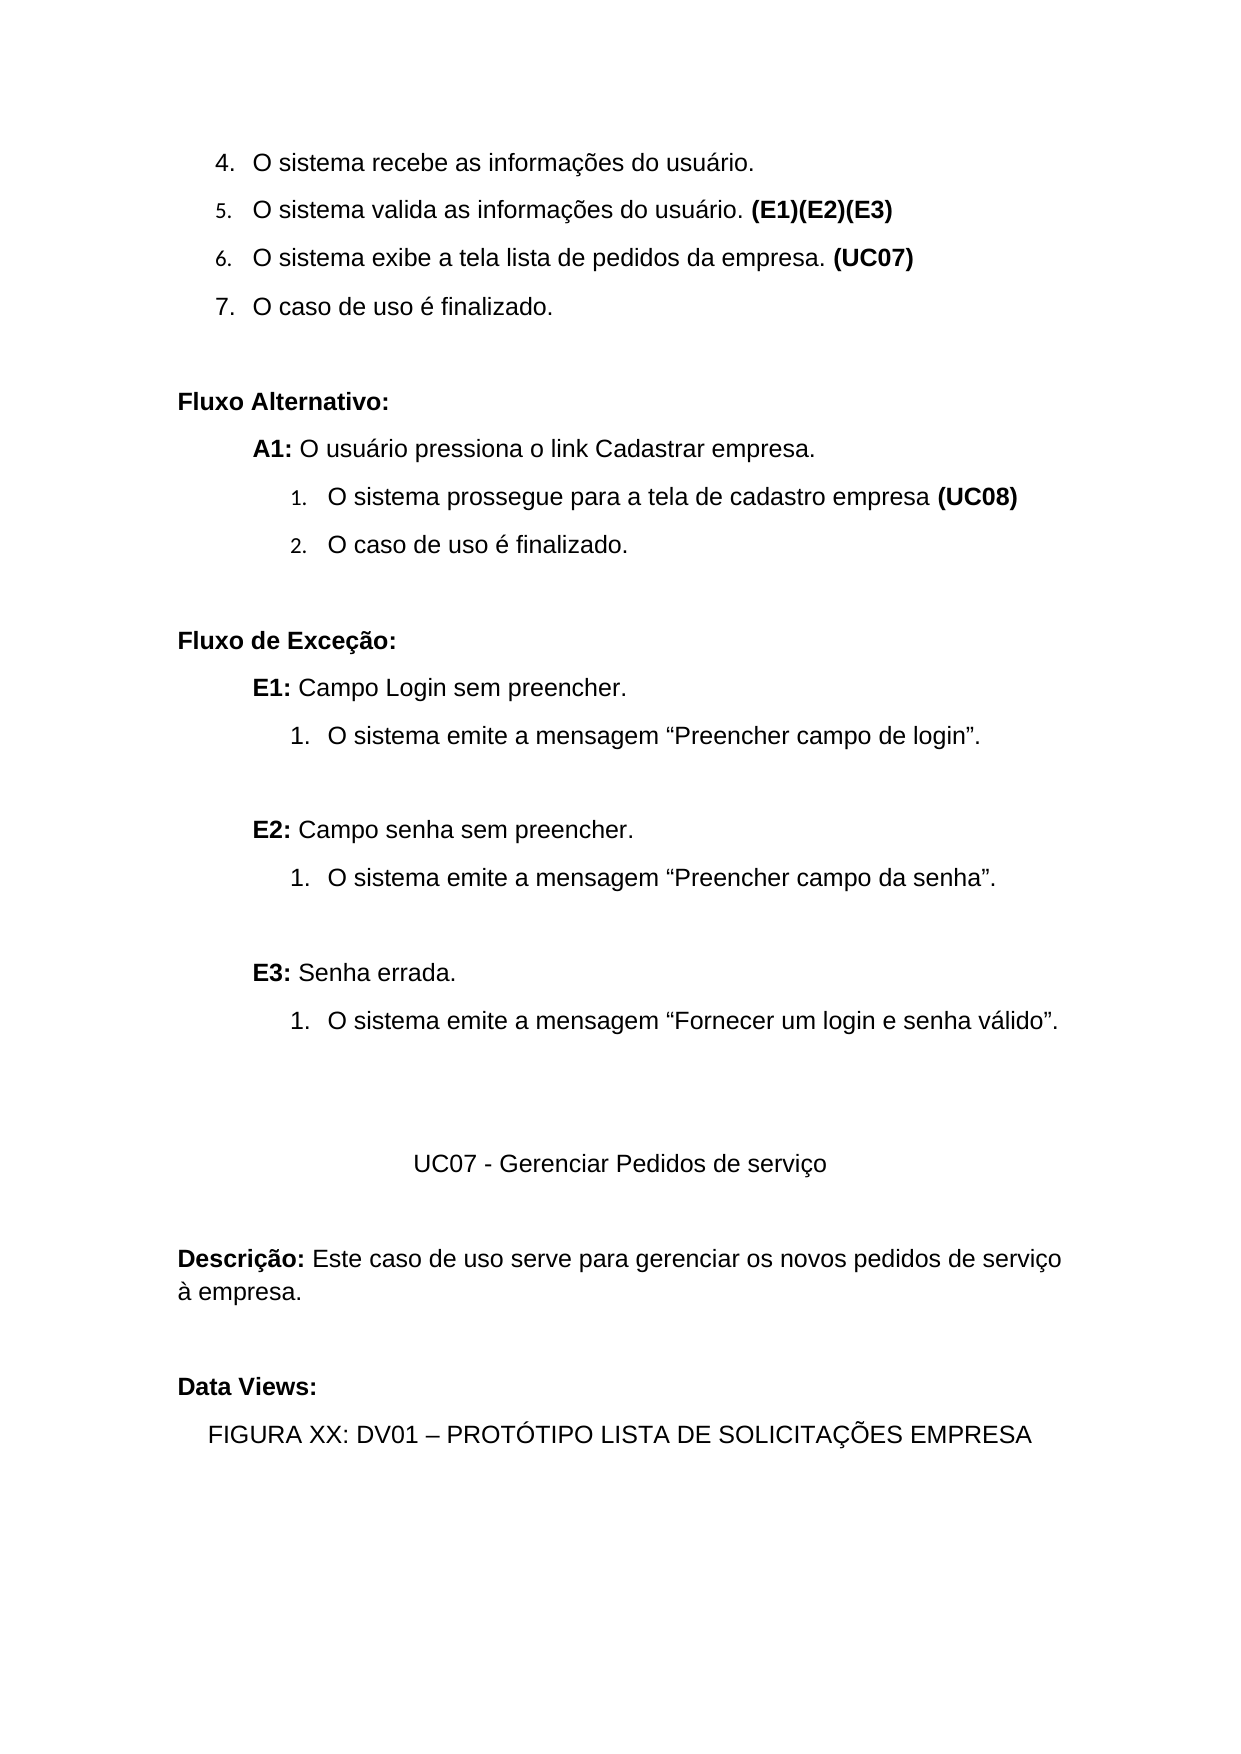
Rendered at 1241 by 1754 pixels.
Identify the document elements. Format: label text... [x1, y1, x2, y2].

text UC07 - Gerenciar Pedidos de serviço [177, 1148, 1063, 1177]
list O sistema emite a mensagem “Fornecer um login e senha válido”. [290, 1006, 1063, 1034]
list O sistema valida as informações do usuário. (E1)(E2)(E3) [215, 195, 1063, 224]
list O sistema exibe a tela lista de pedidos da empresa. (UC07) [215, 243, 1063, 272]
text A1: O usuário pressiona o link Cadastrar empresa. [177, 434, 1063, 463]
text E3: Senha errada. [177, 958, 1063, 987]
list O caso de uso é finalizado. [215, 291, 1063, 320]
text E2: Campo senha sem preencher. [177, 815, 1063, 844]
text Fluxo Alternativo: [177, 387, 1063, 415]
list O sistema emite a mensagem “Preencher campo de login”. [290, 721, 1063, 750]
text FIGURA XX: DV01 – PROTÓTIPO LISTA DE SOLICITAÇÕES EMPRESA [177, 1419, 1063, 1448]
list O sistema recebe as informações do usuário. [215, 148, 1063, 176]
text E1: Campo Login sem preencher. [177, 673, 1063, 702]
text Fluxo de Exceção: [177, 626, 1063, 654]
list O sistema prossegue para a tela de cadastro empresa (UC08) [290, 482, 1063, 511]
list O caso de uso é finalizado. [290, 530, 1063, 559]
list O sistema emite a mensagem “Preencher campo da senha”. [290, 863, 1063, 892]
text Data Views: [177, 1372, 1063, 1401]
text Descrição: Este caso de uso serve para gerenciar os novos pedidos de serviço à empresa. [177, 1244, 1063, 1306]
